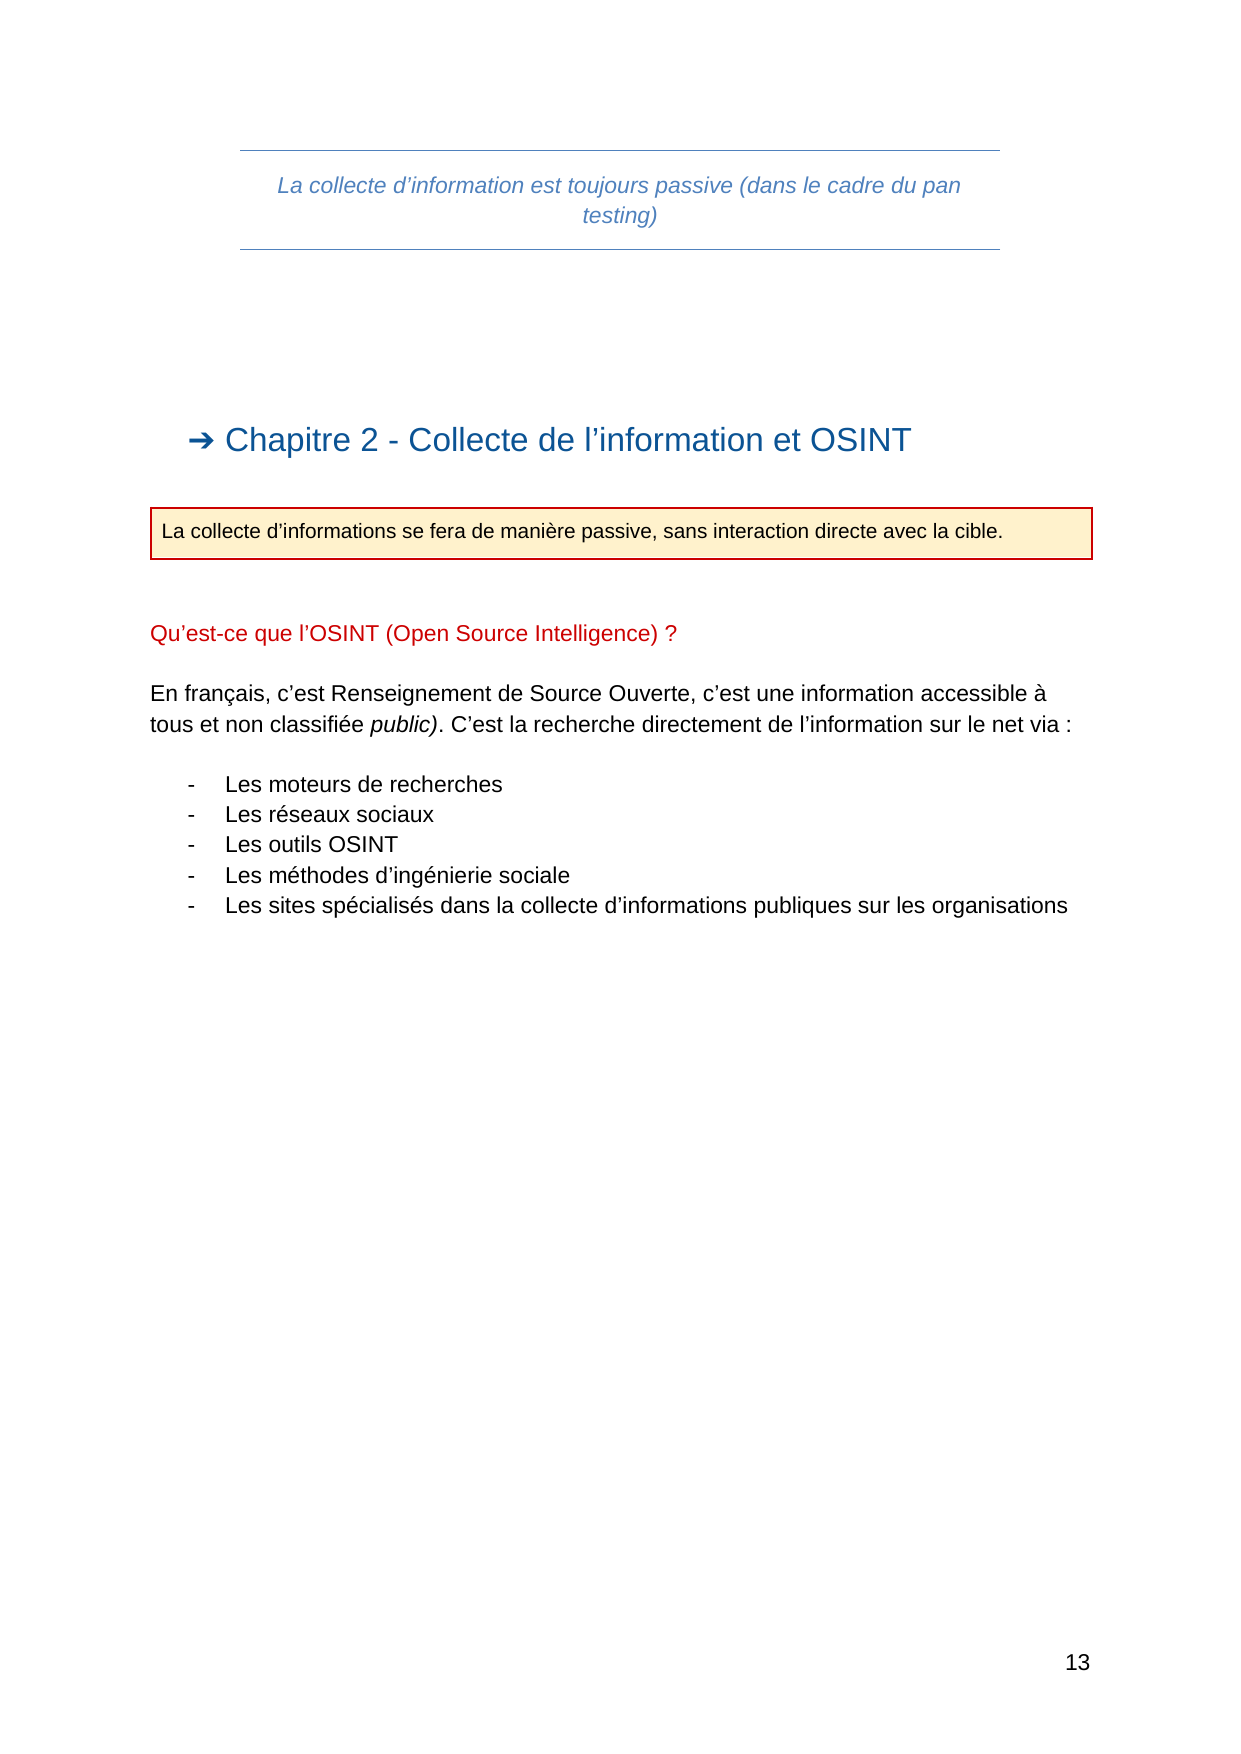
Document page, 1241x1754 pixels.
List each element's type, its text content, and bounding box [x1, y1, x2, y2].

list Les outils OSINT [187, 831, 1090, 858]
subtitle Chapitre 2 - Collecte de l’information et OSINT [187, 420, 1090, 458]
text En français, c’est Renseignement de Source Ouverte, c’est une information accessible à tous et non classifiée public). C’est la recherche directement de l’information sur le net via : [150, 680, 1090, 737]
list Les sites spécialisés dans la collecte d’informations publiques sur les organisations [187, 892, 1090, 918]
list Les moteurs de recherches [187, 771, 1090, 797]
list Les réseaux sociaux [187, 801, 1090, 827]
table_header La collecte d’informations se fera de manière passive, sans interaction directe avec la cible. [152, 509, 1091, 557]
text Qu’est-ce que l’OSINT (Open Source Intelligence) ? [150, 620, 1090, 646]
text La collecte d’information est toujours passive (dans le cadre du pan testing) [240, 151, 1000, 249]
list Les méthodes d’ingénierie sociale [187, 862, 1090, 888]
